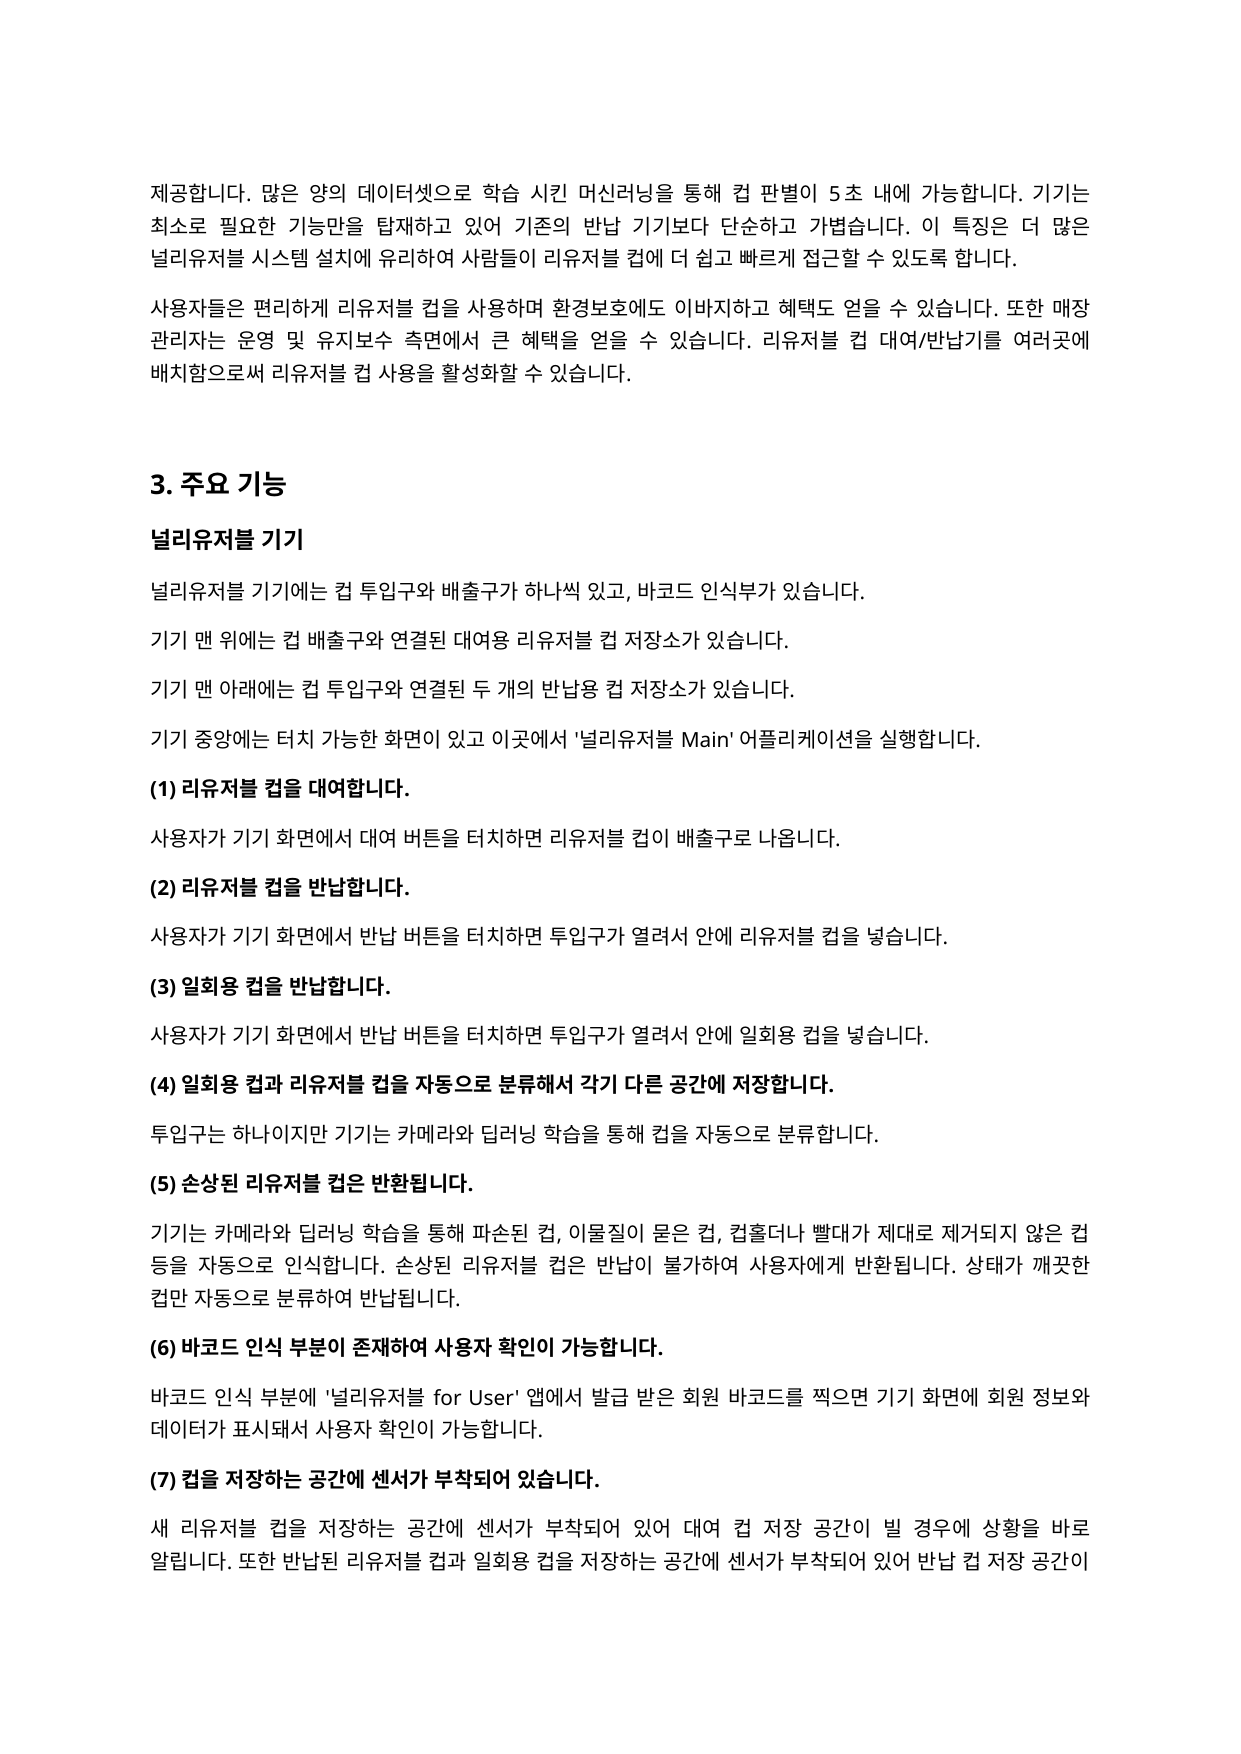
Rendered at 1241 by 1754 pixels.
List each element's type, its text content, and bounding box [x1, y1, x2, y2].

text 기기는 카메라와 딥러닝 학습을 통해 파손된 컵, 이물질이 묻은 컵, 컵홀더나 빨대가 제대로 제거되지 않은 컵 등을 자동으로 인식합니다. 손상된 리유저블 컵은 반납이 불가하여 사용자에게 반환됩니다. 상태가 깨끗한 컵만 자동으로 분류하여 반납됩니다. [150, 1217, 1090, 1312]
text 투입구는 하나이지만 기기는 카메라와 딥러닝 학습을 통해 컵을 자동으로 분류합니다. [150, 1118, 1090, 1148]
text 널리유저블 기기에는 컵 투입구와 배출구가 하나씩 있고, 바코드 인식부가 있습니다. [150, 575, 1090, 605]
text 3. 주요 기능 [150, 463, 1090, 503]
text 기기 맨 아래에는 컵 투입구와 연결된 두 개의 반납용 컵 저장소가 있습니다. [150, 674, 1090, 704]
text (7) 컵을 저장하는 공간에 센서가 부착되어 있습니다. [150, 1463, 1090, 1493]
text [150, 177, 1090, 273]
text 기기 맨 위에는 컵 배출구와 연결된 대여용 리유저블 컵 저장소가 있습니다. [150, 624, 1090, 654]
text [150, 1512, 1090, 1575]
text 사용자가 기기 화면에서 반납 버튼을 터치하면 투입구가 열려서 안에 일회용 컵을 넣습니다. [150, 1019, 1090, 1049]
text 사용자가 기기 화면에서 반납 버튼을 터치하면 투입구가 열려서 안에 리유저블 컵을 넣습니다. [150, 921, 1090, 951]
text 바코드 인식 부분에 '널리유저블 for User' 앱에서 발급 받은 회원 바코드를 찍으면 기기 화면에 회원 정보와 데이터가 표시돼서 사용자 확인이 가능합니다. [150, 1381, 1090, 1444]
text (4) 일회용 컵과 리유저블 컵을 자동으로 분류해서 각기 다른 공간에 저장합니다. [150, 1069, 1090, 1099]
text 기기 중앙에는 터치 가능한 화면이 있고 이곳에서 '널리유저블 Main' 어플리케이션을 실행합니다. [150, 723, 1090, 753]
text (6) 바코드 인식 부분이 존재하여 사용자 확인이 가능합니다. [150, 1332, 1090, 1362]
text 널리유저블 기기 [150, 522, 1090, 556]
text 사용자가 기기 화면에서 대여 버튼을 터치하면 리유저블 컵이 배출구로 나옵니다. [150, 822, 1090, 852]
text (1) 리유저블 컵을 대여합니다. [150, 772, 1090, 803]
text (5) 손상된 리유저블 컵은 반환됩니다. [150, 1167, 1090, 1198]
text (2) 리유저블 컵을 반납합니다. [150, 871, 1090, 901]
text 사용자들은 편리하게 리유저블 컵을 사용하며 환경보호에도 이바지하고 혜택도 얻을 수 있습니다. 또한 매장 관리자는 운영 및 유지보수 측면에서 큰 혜택을 얻을 수 있습니다. 리유저블 컵 대여/반납기를 여러곳에 배치함으로써 리유저블 컵 사용을 활성화할 수 있습니다. [150, 292, 1090, 388]
text (3) 일회용 컵을 반납합니다. [150, 970, 1090, 1000]
